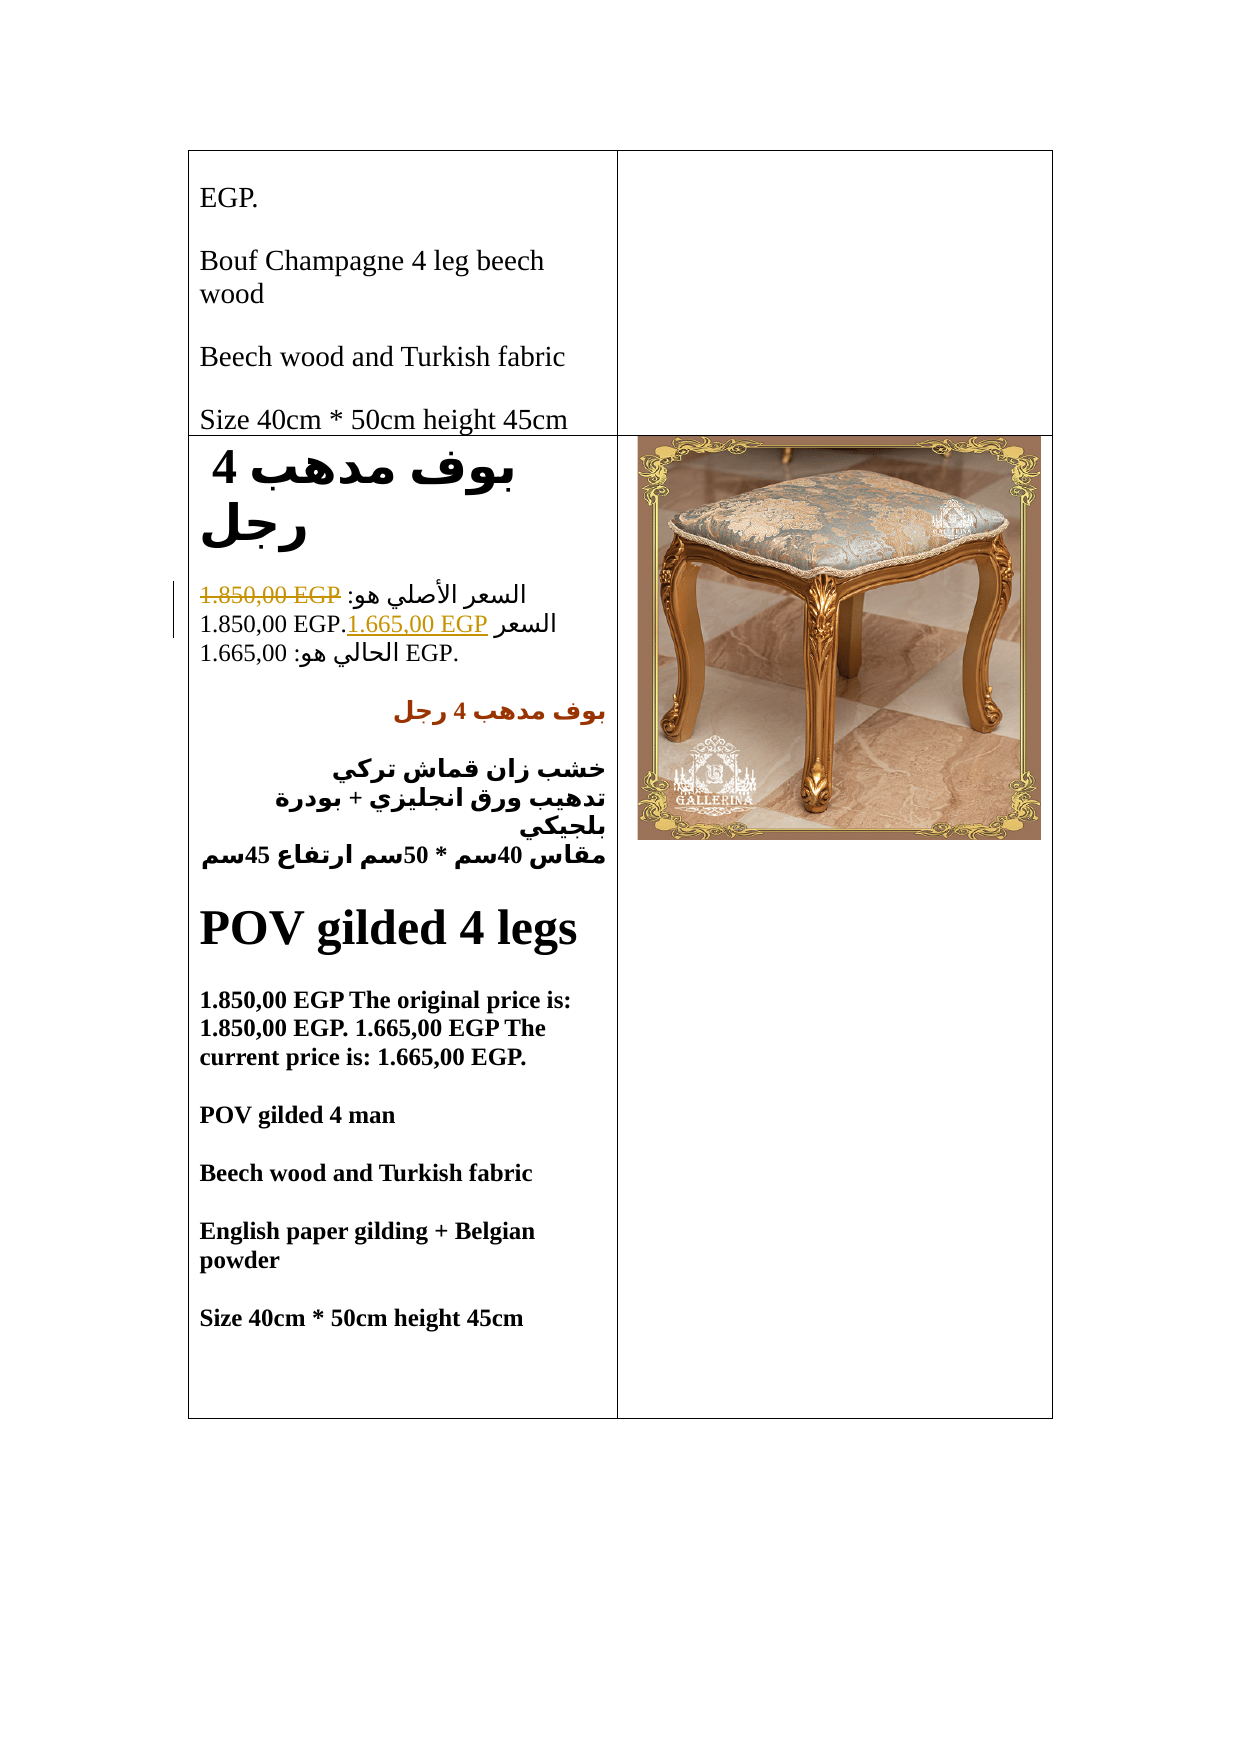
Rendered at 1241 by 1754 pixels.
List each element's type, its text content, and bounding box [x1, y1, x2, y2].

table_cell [618, 151, 1052, 435]
table_cell بوف مدهب 4 رجل السعر الأصلي هو: 1.850,00 EGP.السعر الحالي هو: 1.665,00 EGP. بوف مدهب 4 رجل خشب زان قماش تركي تدهيب ورق انجليزي + بودرة بلجيكي مقاس 40سم * 50سم ارتفاع 45سم POV gilded 4 legs 1.850,00 EGP The original price is: 1.850,00 EGP. 1.665,00 EGP The current price is: 1.665,00 EGP. POV gilded 4 man Beech wood and Turkish fabric English paper gilding + Belgian powder Size 40cm * 50cm height 45cm [189, 436, 617, 1418]
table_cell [189, 151, 617, 435]
table_cell [618, 436, 1052, 1418]
picture [637, 436, 1041, 840]
